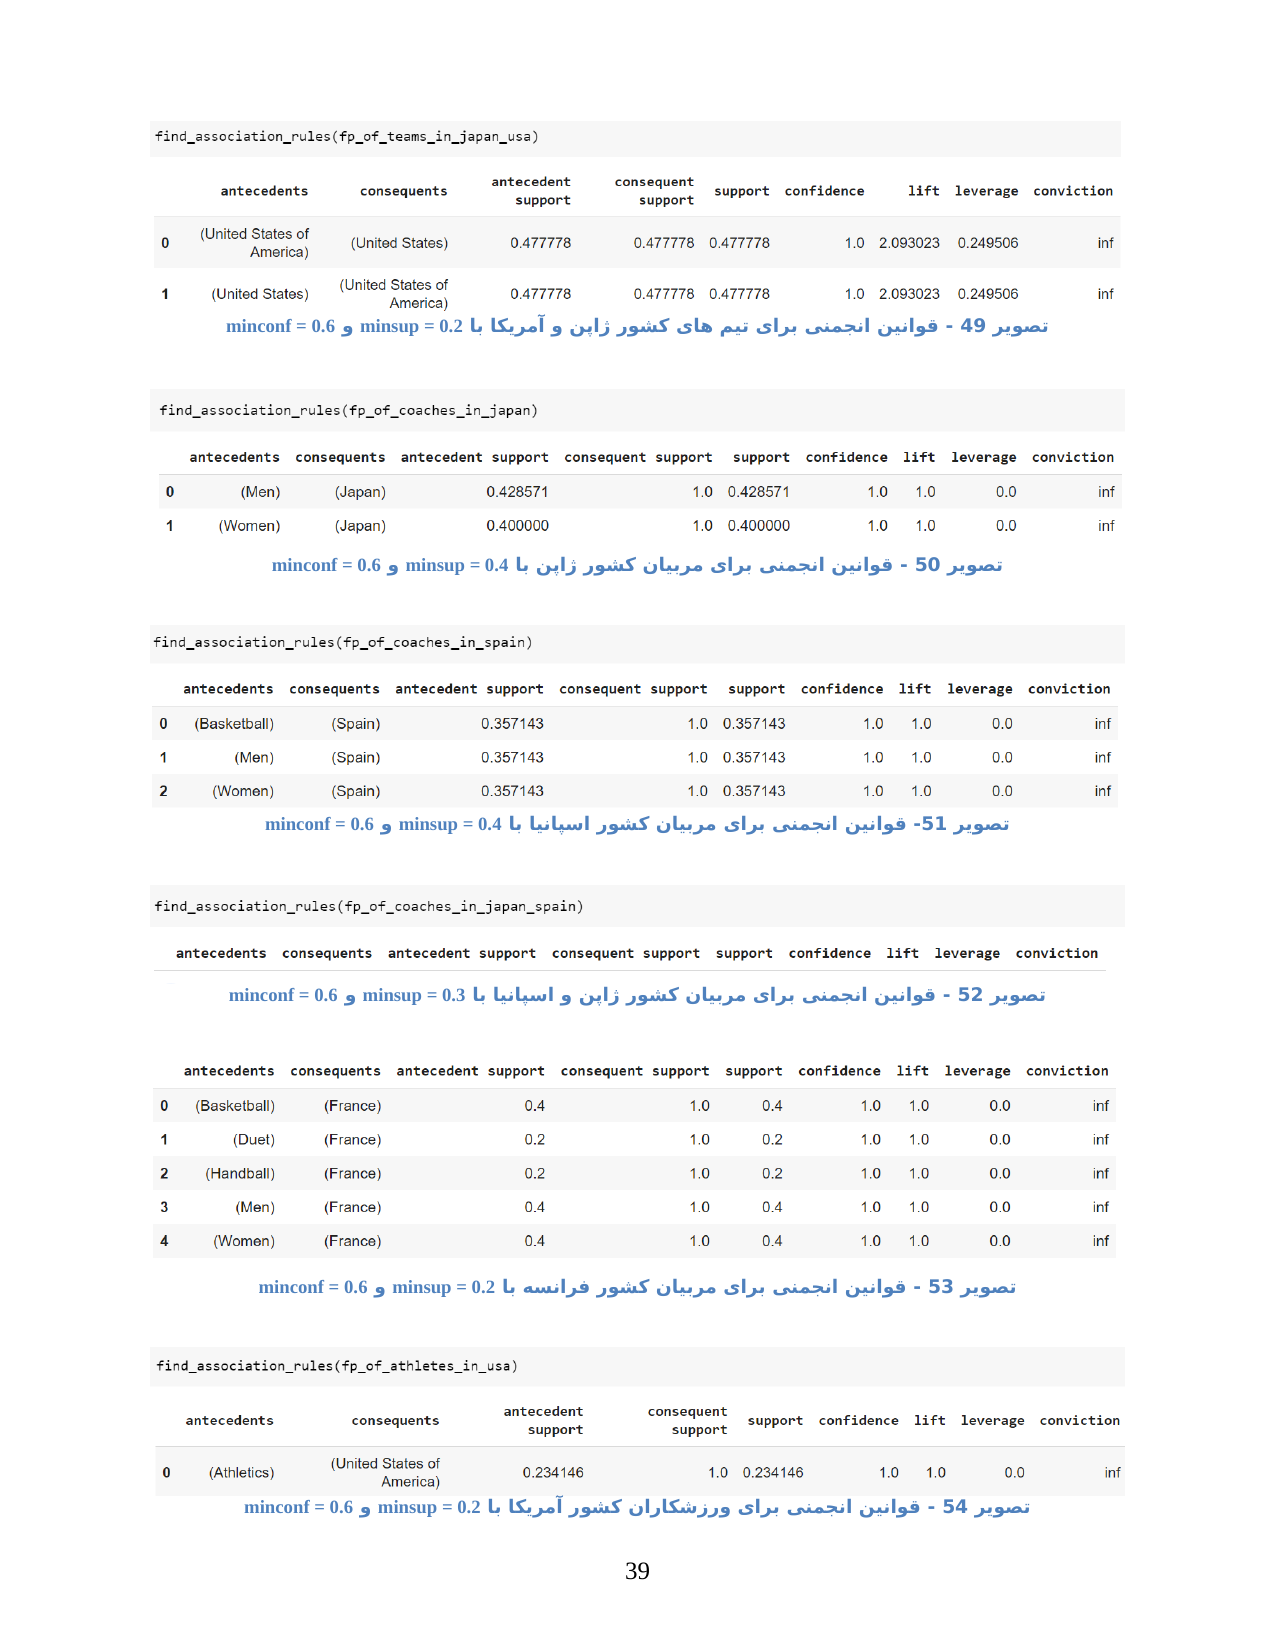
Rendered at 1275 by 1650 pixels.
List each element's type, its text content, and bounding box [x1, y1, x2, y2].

text تصویر 51- قوانین انجمنی برای مربیان کشور اسپانیا با minsup = 0.4 و minconf = 0.6 [150, 813, 1125, 835]
picture [150, 386, 1125, 554]
picture [150, 625, 1125, 813]
text تصویر 49 - قوانین انجمنی برای تیم های کشور ژاپن و آمریکا با minsup = 0.2 و minconf = 0.6 [150, 316, 1125, 337]
text تصویر 50 - قوانین انجمنی برای مربیان کشور ژاپن با minsup = 0.4 و minconf = 0.6 [150, 554, 1125, 576]
picture [150, 884, 1125, 984]
picture [150, 1347, 1125, 1496]
text تصویر 53 - قوانین انجمنی برای مربیان کشور فرانسه با minsup = 0.2 و minconf = 0.6 [150, 1276, 1125, 1298]
picture [150, 121, 1125, 316]
picture [150, 1055, 1125, 1276]
text تصویر 52 - قوانین انجمنی برای مربیان کشور ژاپن و اسپانیا با minsup = 0.3 و minconf = 0.6 [150, 984, 1125, 1006]
text تصویر 54 - قوانین انجمنی برای ورزشکاران کشور آمریکا با minsup = 0.2 و minconf = 0.6 [150, 1496, 1125, 1518]
